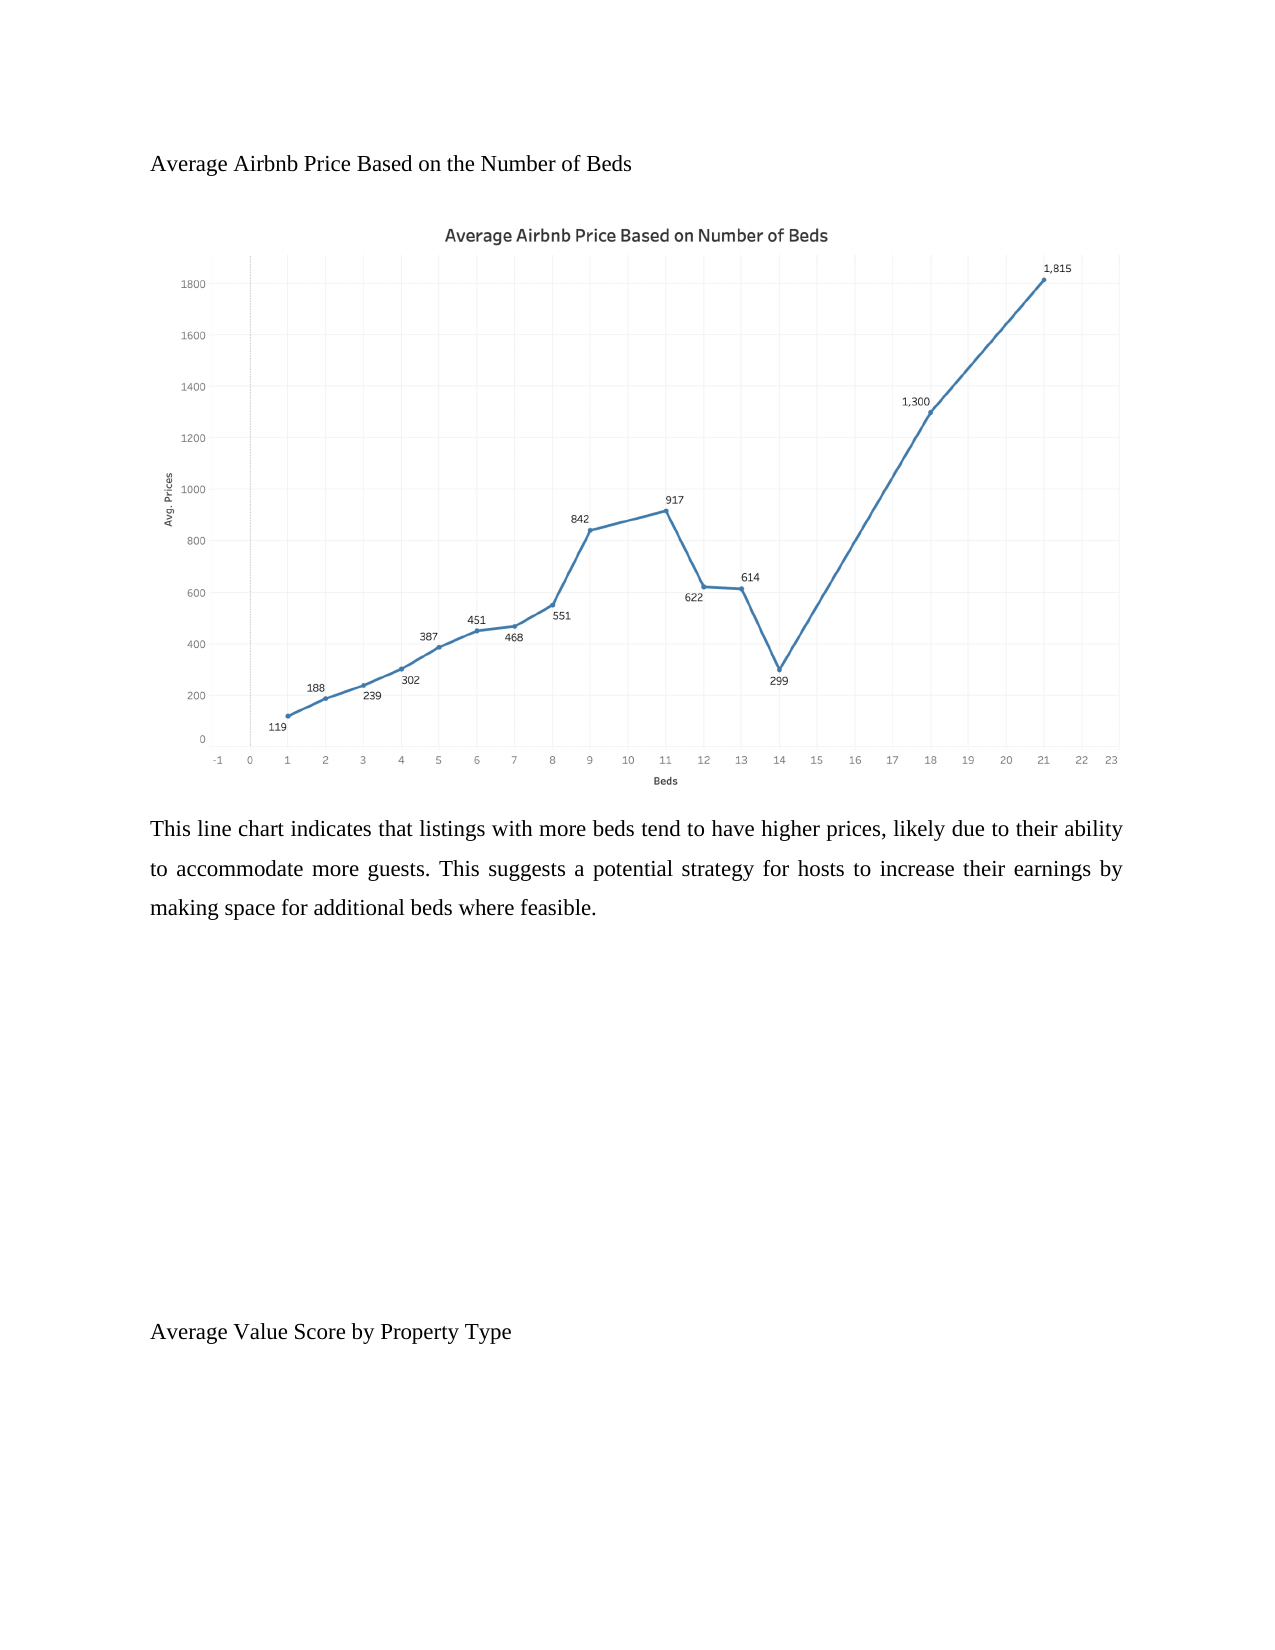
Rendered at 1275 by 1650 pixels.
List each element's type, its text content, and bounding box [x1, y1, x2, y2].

text Average Airbnb Price Based on the Number of Beds [150, 150, 1125, 176]
picture [150, 218, 1125, 802]
text This line chart indicates that listings with more beds tend to have higher prices, likely due to their ability to accommodate more guests. This suggests a potential strategy for hosts to increase their earnings by making space for additional beds where feasible. [150, 815, 1125, 920]
text Average Value Score by Property Type [150, 1318, 1125, 1345]
